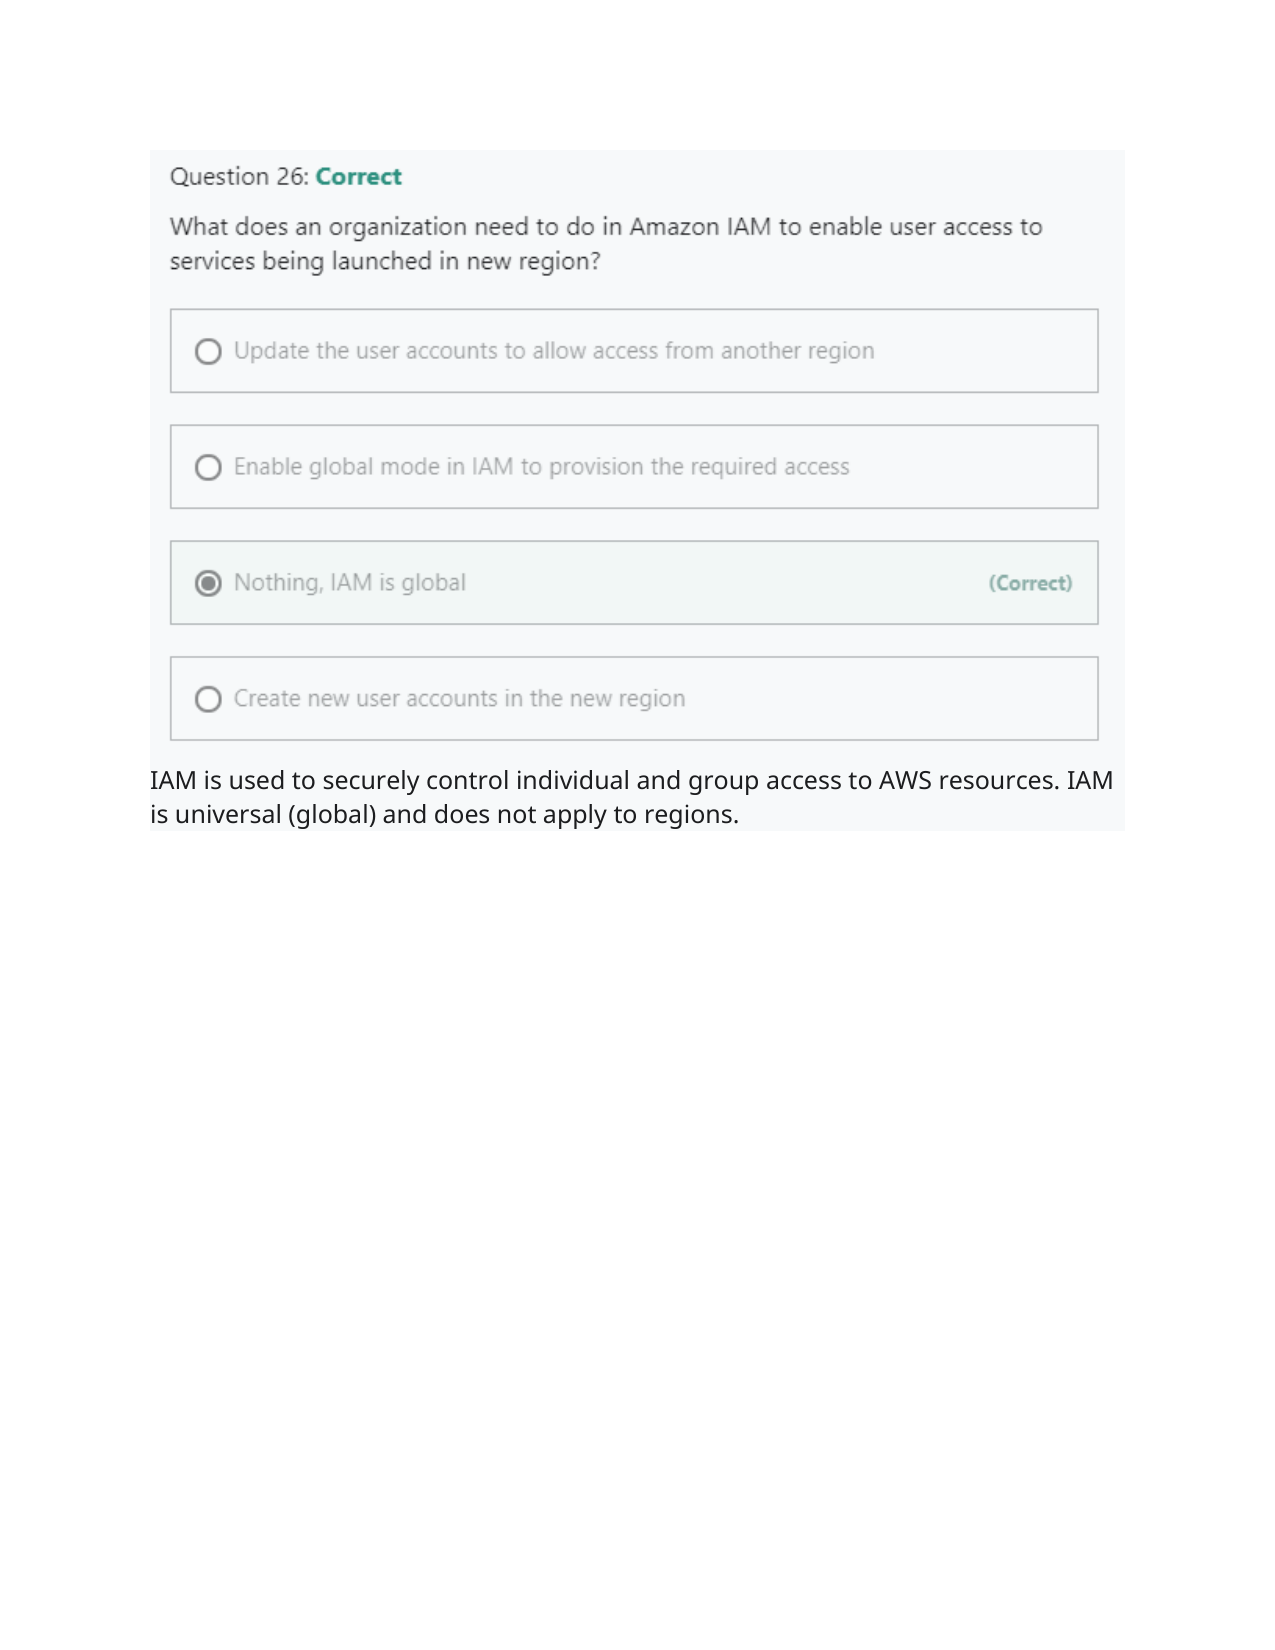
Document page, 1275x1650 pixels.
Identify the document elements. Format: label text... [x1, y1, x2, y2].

text IAM is used to securely control individual and group access to AWS resources. IAM is universal (global) and does not apply to regions. [740, 762, 1125, 831]
picture [150, 150, 1121, 763]
